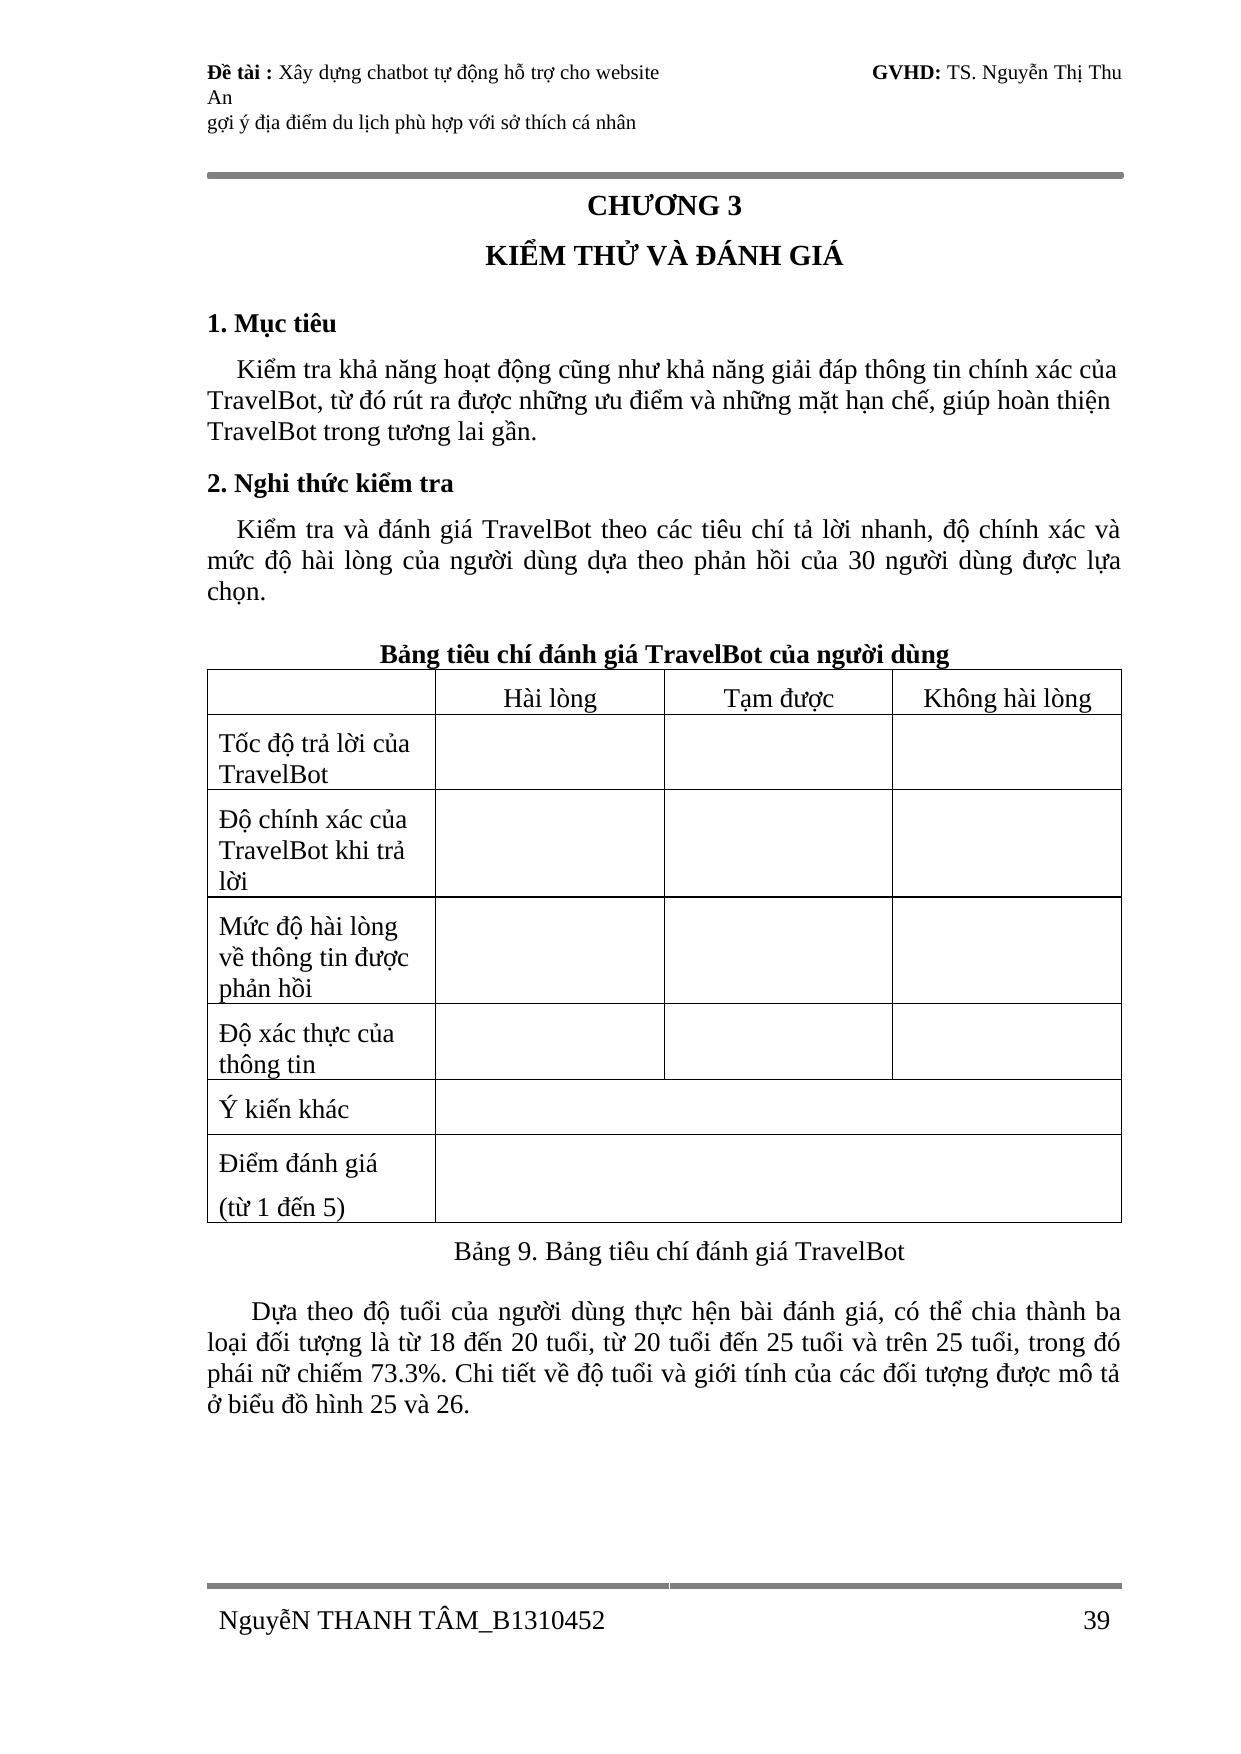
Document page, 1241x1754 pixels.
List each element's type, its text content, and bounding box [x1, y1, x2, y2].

table_cell [436, 1080, 1121, 1133]
subtitle KIỂM THỬ VÀ ĐÁNH GIÁ [207, 238, 1122, 272]
table_cell [665, 898, 892, 1003]
table_cell [436, 715, 664, 789]
table_header Tạm được [665, 670, 892, 713]
table_cell [665, 790, 892, 896]
subtitle 1. Mục tiêu [207, 307, 1122, 338]
table_cell [436, 1004, 664, 1079]
table_cell Mức độ hài lòng về thông tin được phản hồi [208, 898, 435, 1003]
table_header [208, 670, 435, 713]
table_cell [893, 790, 1121, 896]
table_cell [665, 1004, 892, 1079]
table_cell [436, 898, 664, 1003]
table_cell [436, 1135, 1121, 1222]
table_cell [665, 715, 892, 789]
subtitle 2. Nghi thức kiểm tra [207, 467, 1122, 498]
table_header Không hài lòng [893, 670, 1121, 713]
table_cell Ý kiến khác [208, 1080, 435, 1133]
text Bảng 9. Bảng tiêu chí đánh giá TravelBot [207, 1235, 1122, 1266]
text Kiểm tra và đánh giá TravelBot theo các tiêu chí tả lời nhanh, độ chính xác và mức độ hài lòng của người dùng dựa theo phản hồi của 30 người dùng được lựa chọn. [207, 513, 1122, 607]
table_cell [893, 1004, 1121, 1079]
table_cell Độ chính xác của TravelBot khi trả lời [208, 790, 435, 896]
text Dựa theo độ tuổi của người dùng thực hện bài đánh giá, có thể chia thành ba loại đối tượng là từ 18 đến 20 tuổi, từ 20 tuổi đến 25 tuổi và trên 25 tuổi, trong đó phái nữ chiếm 73.3%. Chi tiết về độ tuổi và giới tính của các đối tượng được mô tả ở biểu đồ hình 25 và 26. [207, 1295, 1122, 1420]
table_cell [893, 715, 1121, 789]
text Bảng tiêu chí đánh giá TravelBot của người dùng [207, 638, 1122, 669]
table_cell [436, 790, 664, 896]
text Kiểm tra khả năng hoạt động cũng như khả năng giải đáp thông tin chính xác của TravelBot, từ đó rút ra được những ưu điểm và những mặt hạn chế, giúp hoàn thiện TravelBot trong tương lai gần. [207, 353, 1122, 447]
table_cell Điểm đánh giá (từ 1 đến 5) [208, 1135, 435, 1222]
table_cell Tốc độ trả lời của TravelBot [208, 715, 435, 789]
subtitle CHƯƠNG 3 [207, 188, 1122, 221]
table_cell [893, 898, 1121, 1003]
table_cell Độ xác thực của thông tin [208, 1004, 435, 1079]
table_header Hài lòng [436, 670, 664, 713]
